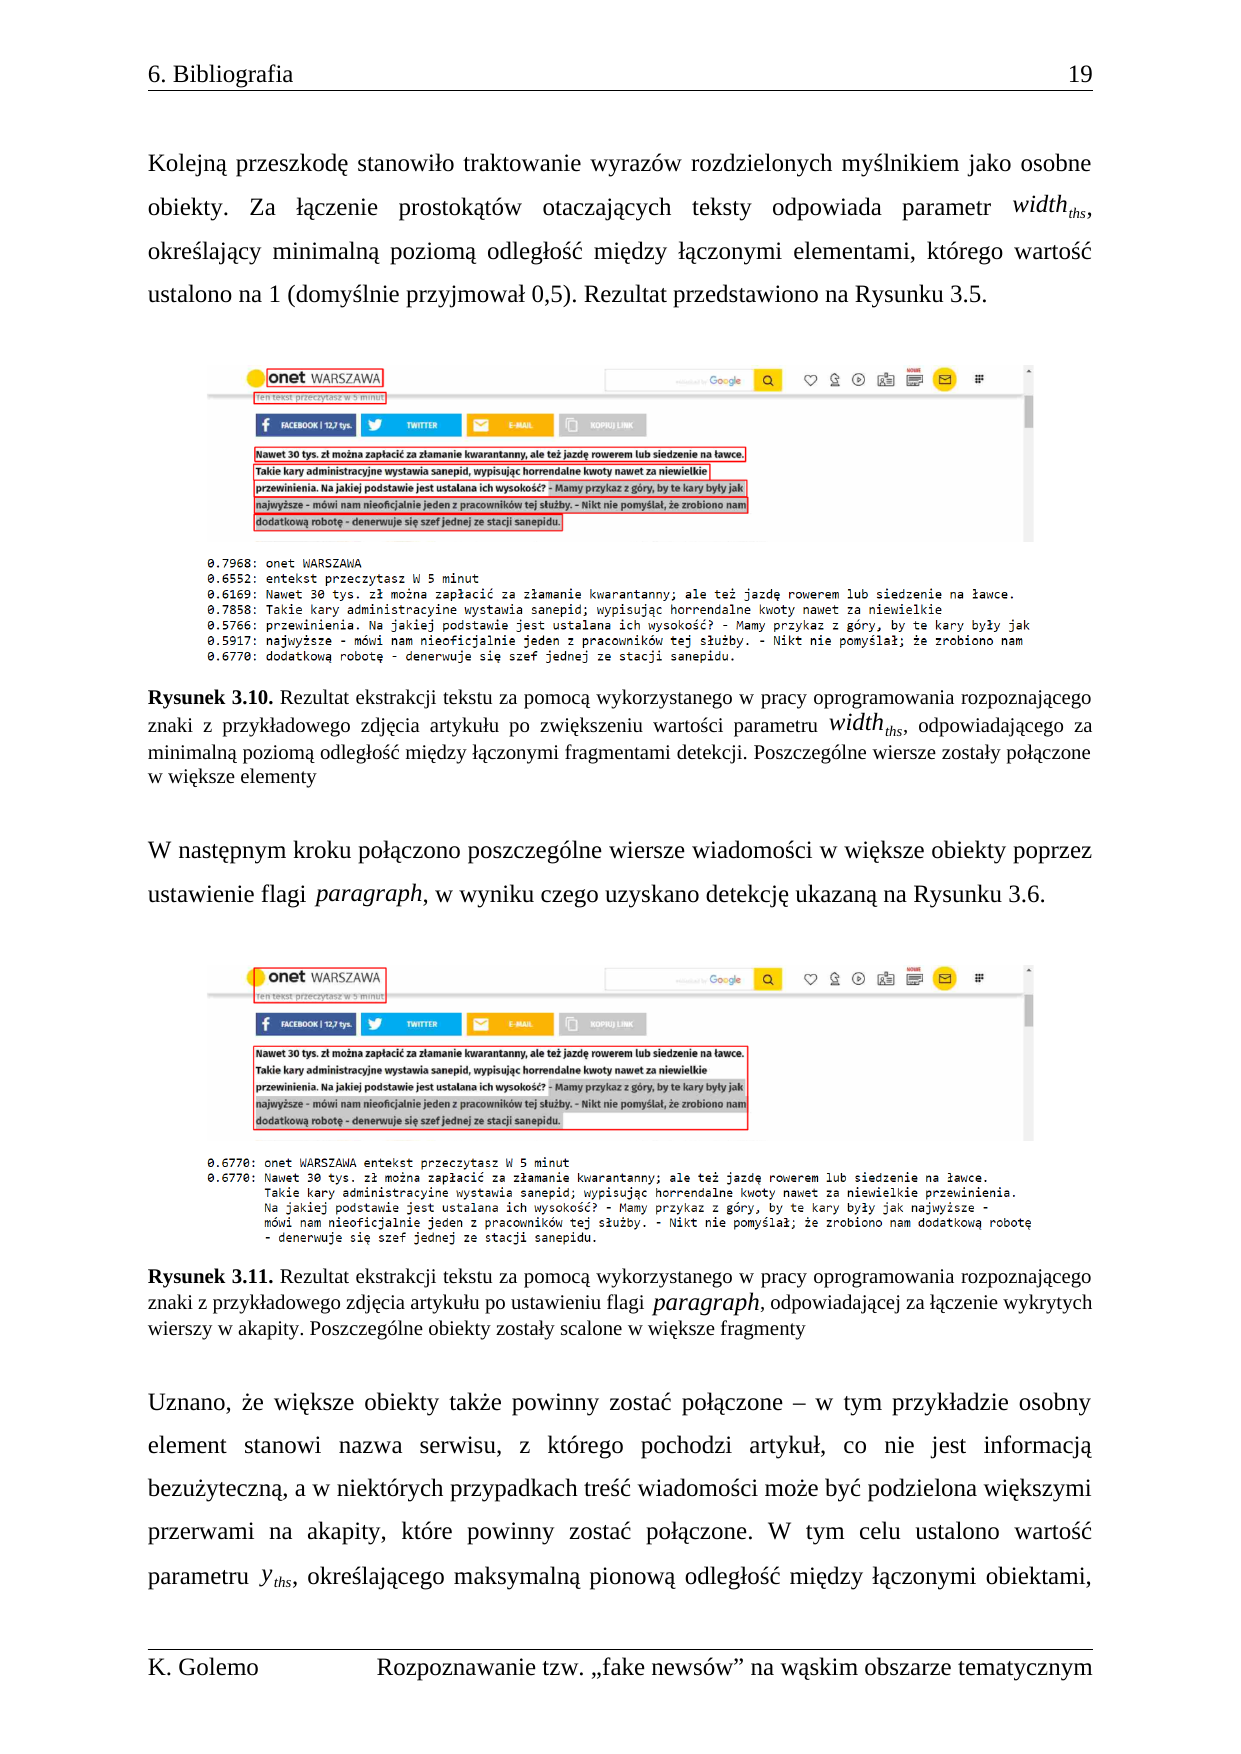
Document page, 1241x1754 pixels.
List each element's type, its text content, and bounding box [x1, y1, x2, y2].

picture [206, 965, 1034, 1141]
picture [206, 555, 1034, 667]
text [148, 1387, 1093, 1591]
text W następnym kroku połączono poszczególne wiersze wiadomości w większe obiekty poprzez ustawienie flagi , w wyniku czego uzyskano detekcję ukazaną na Rysunku 3.6. [148, 836, 1093, 907]
picture [206, 1155, 1034, 1246]
picture [206, 365, 1034, 542]
text Kolejną przeszkodę stanowiło traktowanie wyrazów rozdzielonych myślnikiem jako osobne obiekty. Za łączenie prostokątów otaczających teksty odpowiada parametr , określający minimalną poziomą odległość między łączonymi elementami, którego wartość ustalono na 1 (domyślnie przyjmował 0,5). Rezultat przedstawiono na Rysunku 3.5. [148, 148, 1093, 308]
